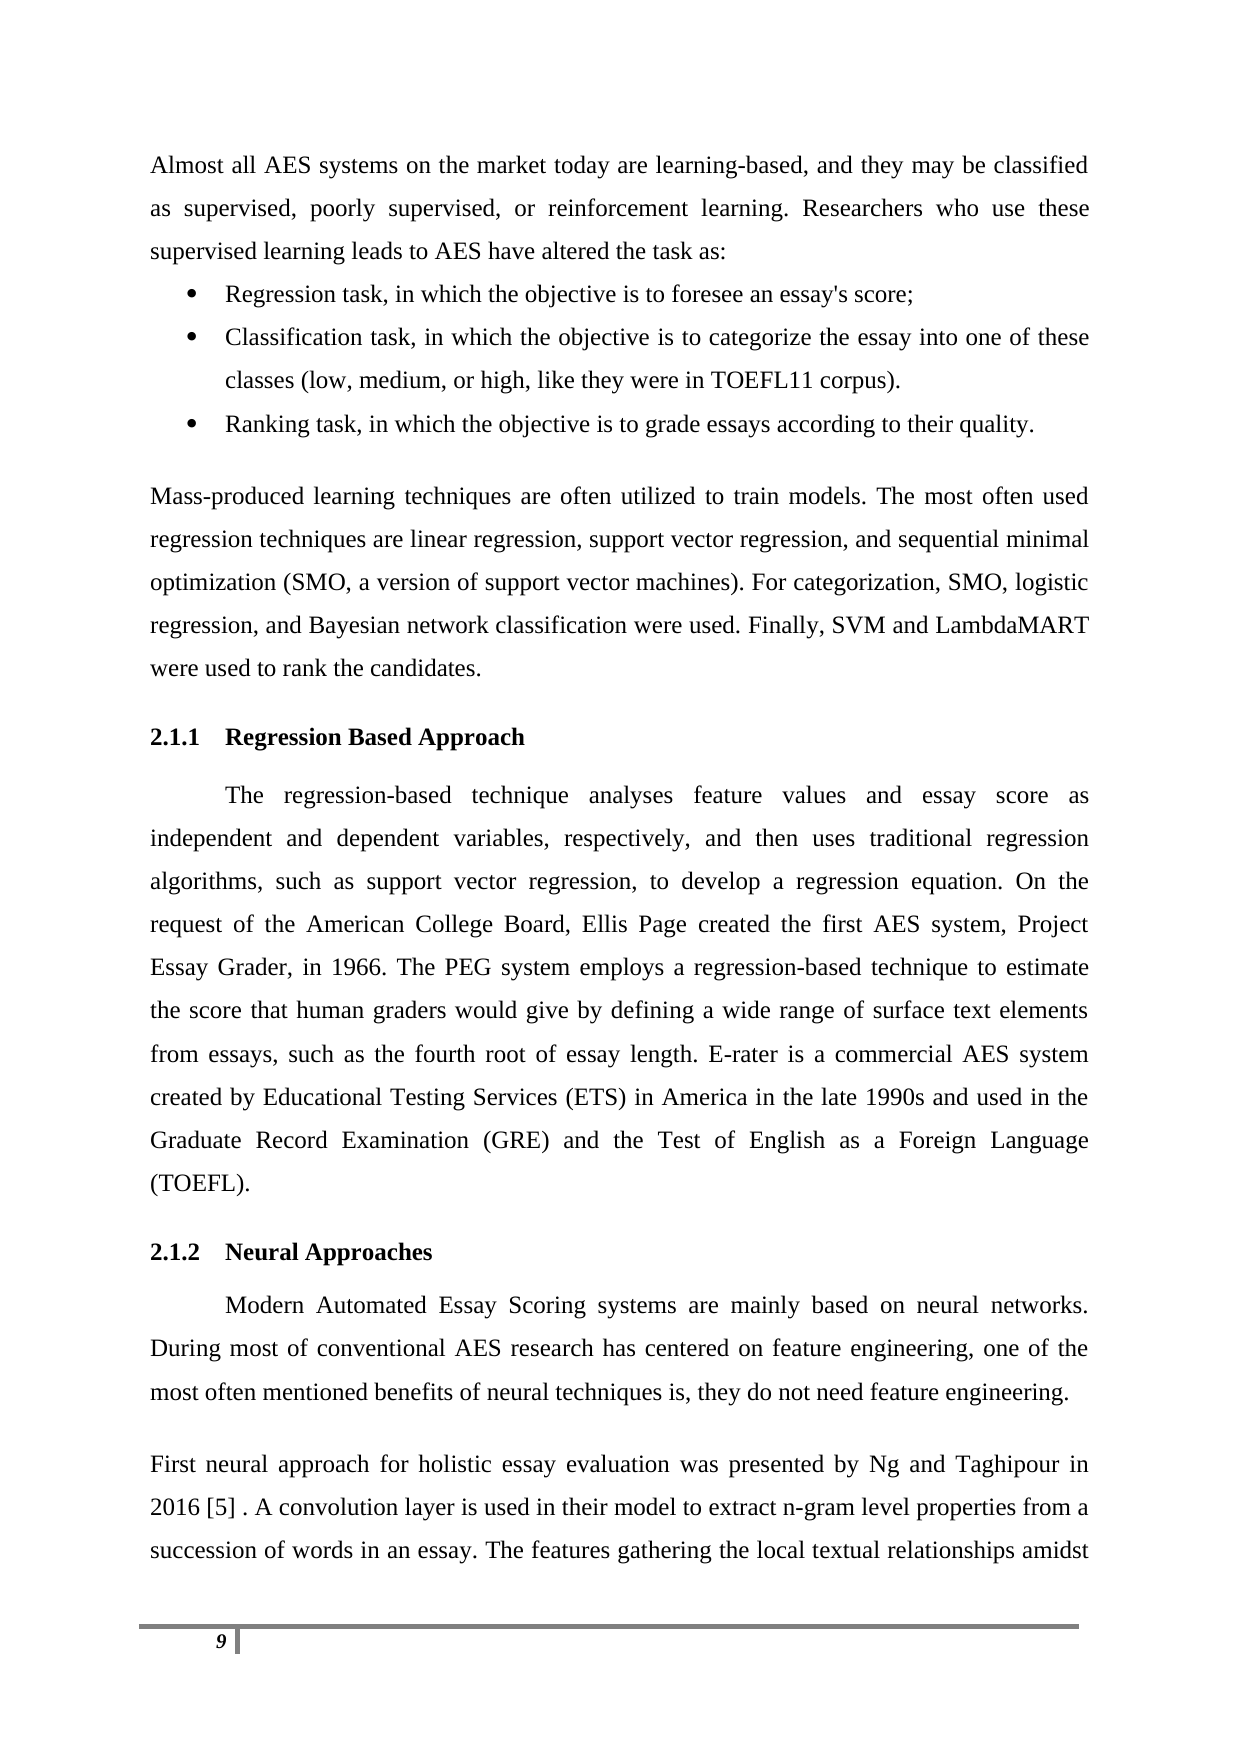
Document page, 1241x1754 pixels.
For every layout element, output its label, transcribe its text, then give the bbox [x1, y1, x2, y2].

text Modern Automated Essay Scoring systems are mainly based on neural networks. During most of conventional AES research has centered on feature engineering, one of the most often mentioned benefits of neural techniques is, they do not need feature engineering. [150, 1290, 1090, 1405]
list Classification task, in which the objective is to categorize the essay into one of these classes (low, medium, or high, like they were in TOEFL11 corpus). [187, 322, 1090, 394]
text Mass-produced learning techniques are often utilized to train models. The most often used regression techniques are linear regression, support vector regression, and sequential minimal optimization (SMO, a version of support vector machines). For categorization, SMO, logistic regression, and Bayesian network classification were used. Finally, SVM and LambdaMART were used to rank the candidates. [150, 481, 1090, 682]
subtitle Neural Approaches [150, 1240, 1090, 1265]
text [150, 1449, 1090, 1564]
text Almost all AES systems on the market today are learning-based, and they may be classified as supervised, poorly supervised, or reinforcement learning. Researchers who use these supervised learning leads to AES have altered the task as: [150, 150, 1090, 265]
list Ranking task, in which the objective is to grade essays according to their quality. [187, 409, 1090, 437]
list Regression task, in which the objective is to foresee an essay's score; [187, 279, 1090, 308]
text The regression-based technique analyses feature values and essay score as independent and dependent variables, respectively, and then uses traditional regression algorithms, such as support vector regression, to develop a regression equation. On the request of the American College Board, Ellis Page created the first AES system, Project Essay Grader, in 1966. The PEG system employs a regression-based technique to estimate the score that human graders would give by defining a wide range of surface text elements from essays, such as the fourth root of essay length. E-rater is a commercial AES system created by Educational Testing Services (ETS) in America in the late 1990s and used in the Graduate Record Examination (GRE) and the Test of English as a Foreign Language (TOEFL). [150, 780, 1090, 1197]
subtitle Regression Based Approach [150, 726, 1090, 751]
